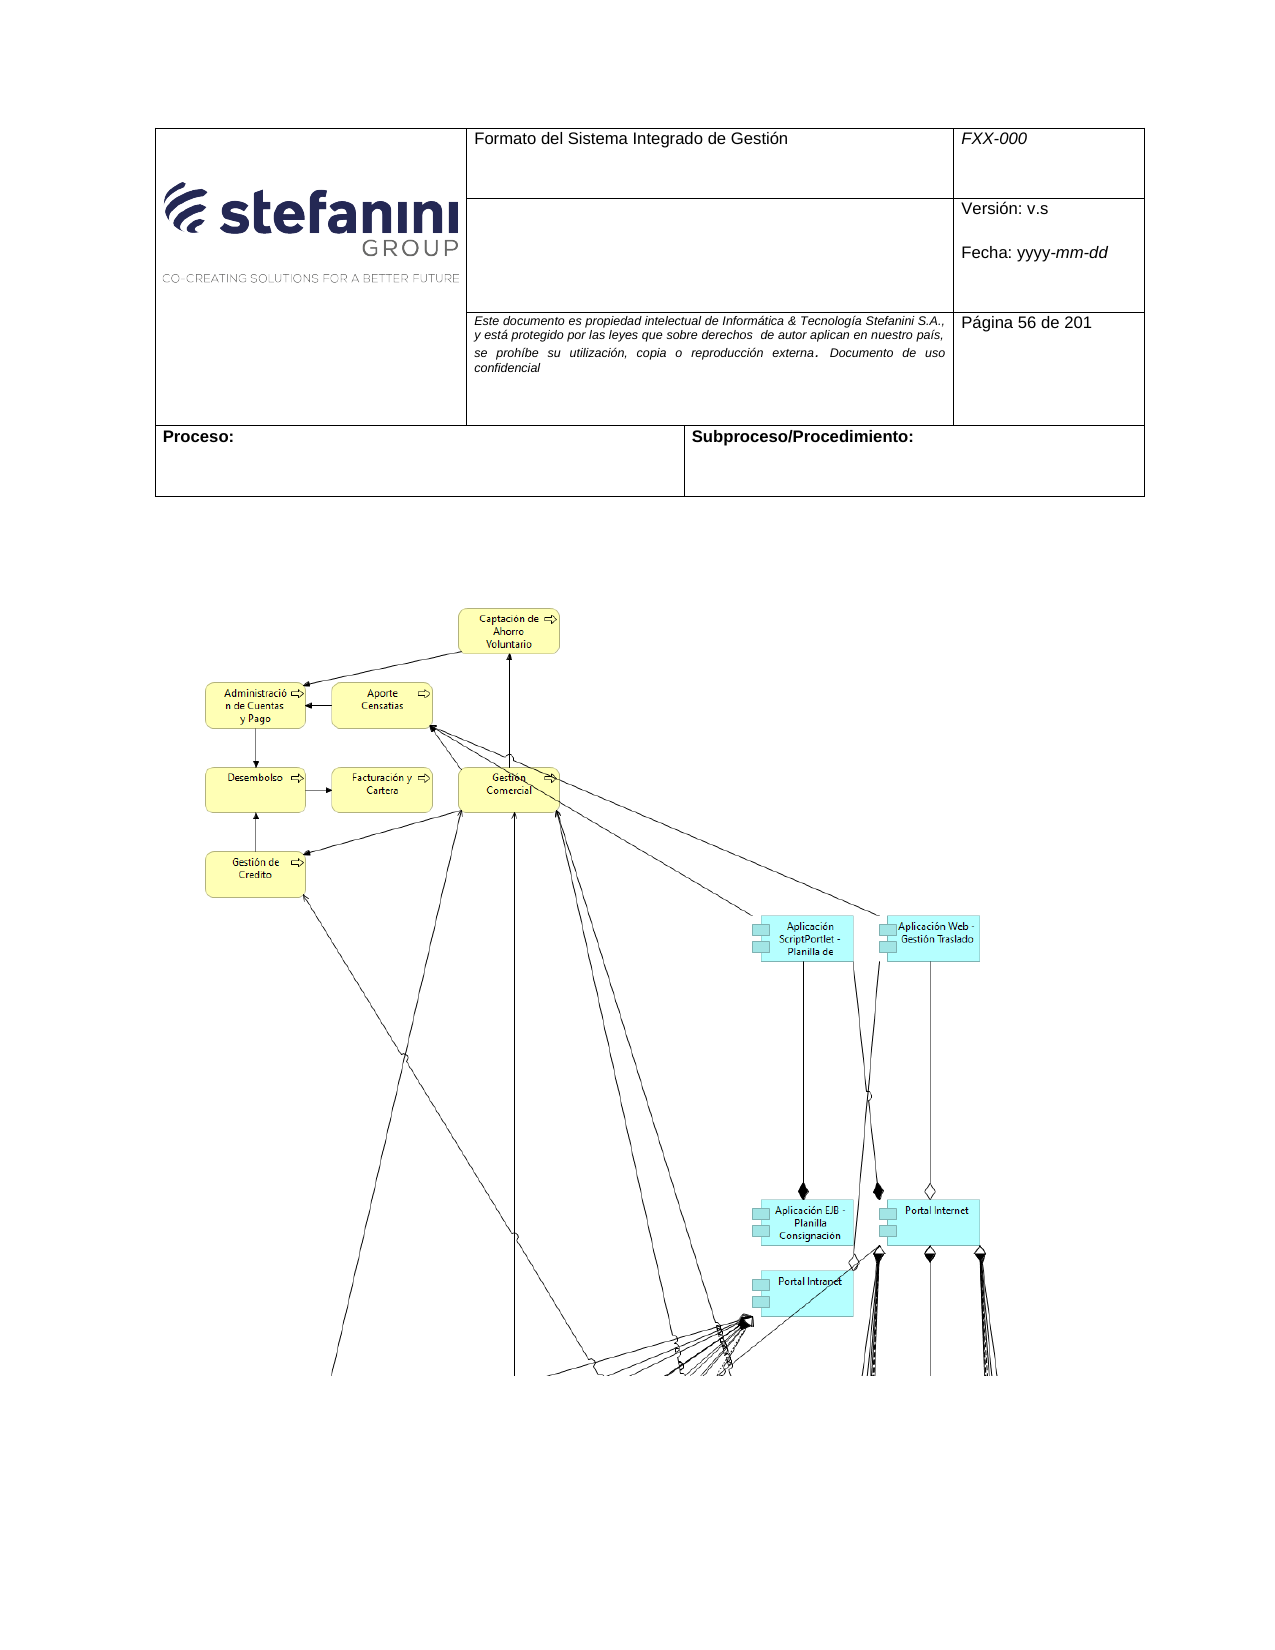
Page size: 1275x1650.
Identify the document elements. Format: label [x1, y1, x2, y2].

picture [162, 182, 460, 286]
picture [196, 599, 1115, 1376]
